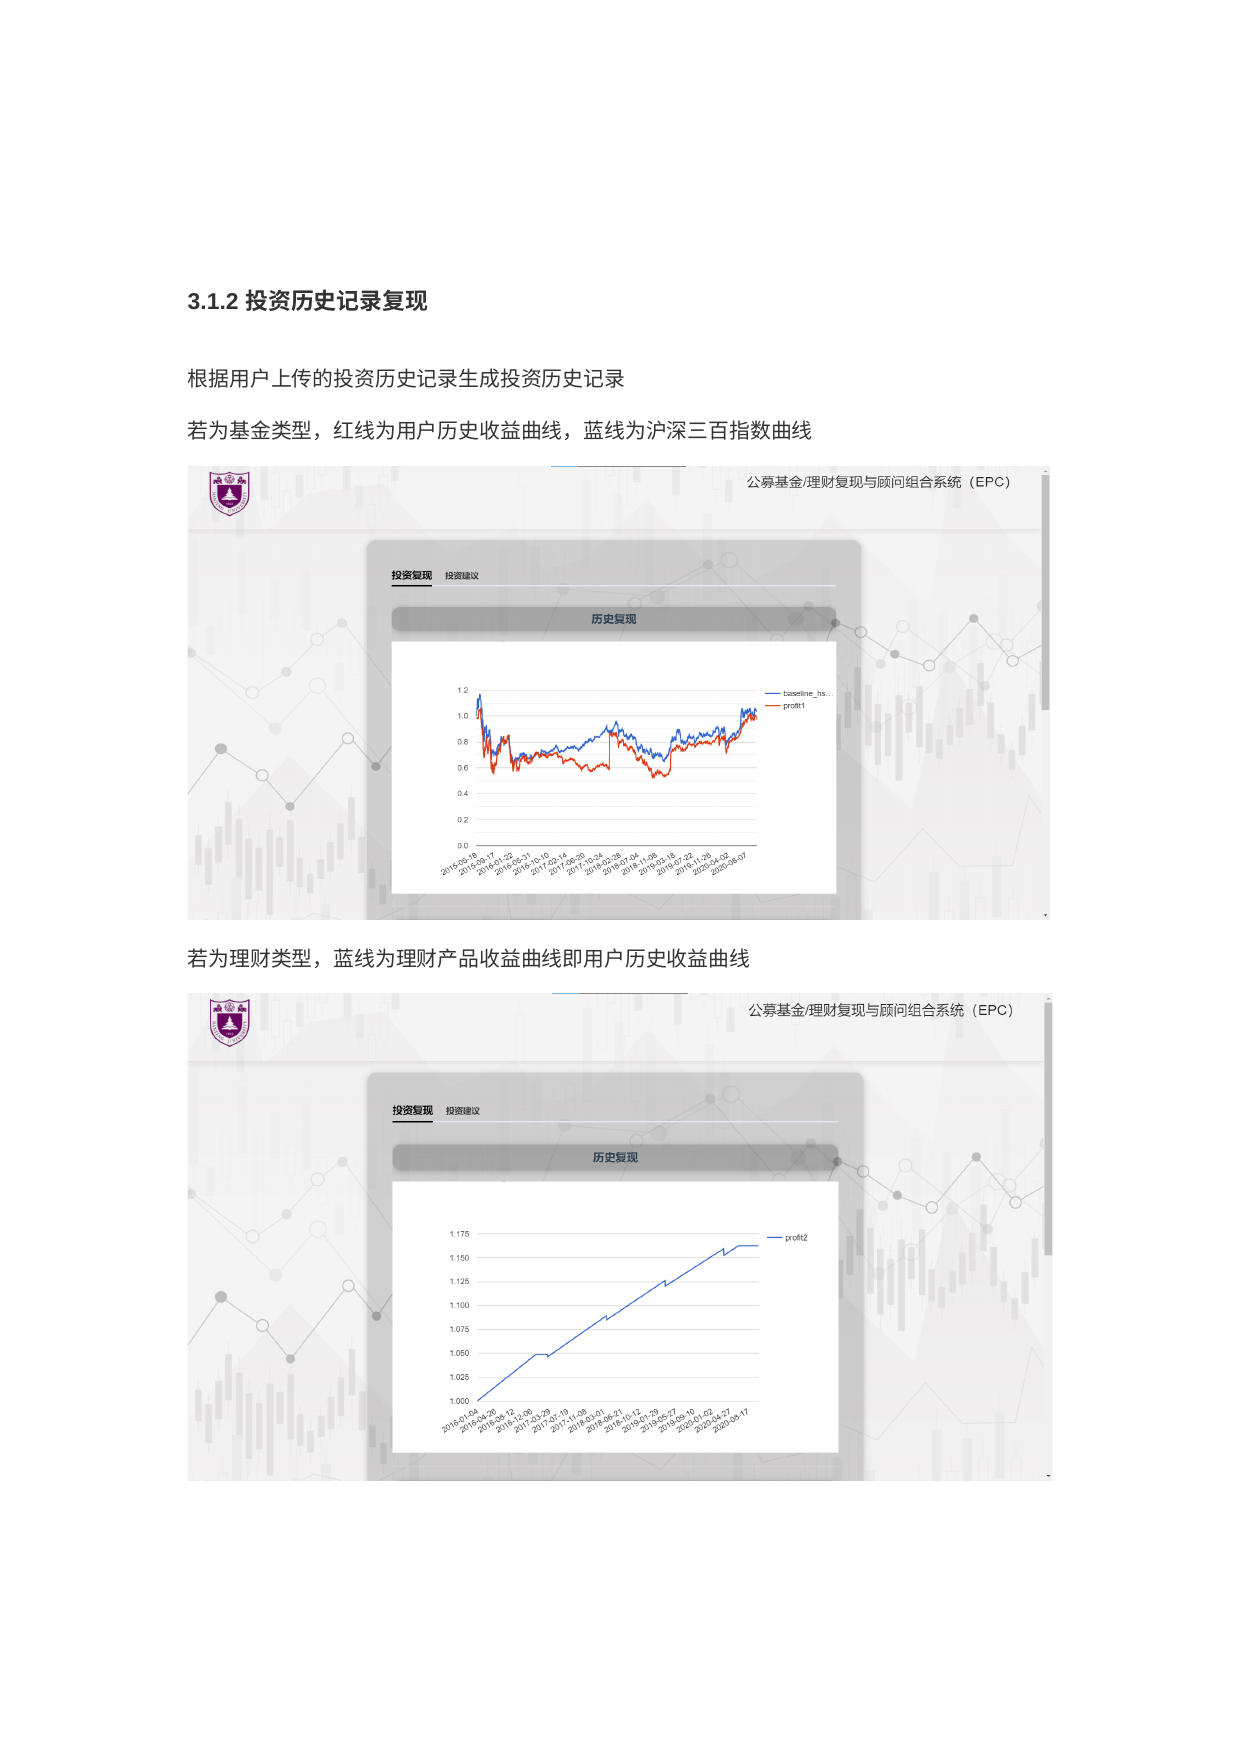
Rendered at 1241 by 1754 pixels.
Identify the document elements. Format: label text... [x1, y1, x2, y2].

text 若为基金类型，红线为用户历史收益曲线，蓝线为沪深三百指数曲线 [187, 414, 1053, 446]
text 根据用户上传的投资历史记录生成投资历史记录 [187, 361, 1053, 394]
text 若为理财类型，蓝线为理财产品收益曲线即用户历史收益曲线 [187, 941, 1053, 974]
picture [187, 993, 1053, 1481]
picture [187, 466, 1050, 920]
text 3.1.2 投资历史记录复现 [187, 267, 1053, 332]
